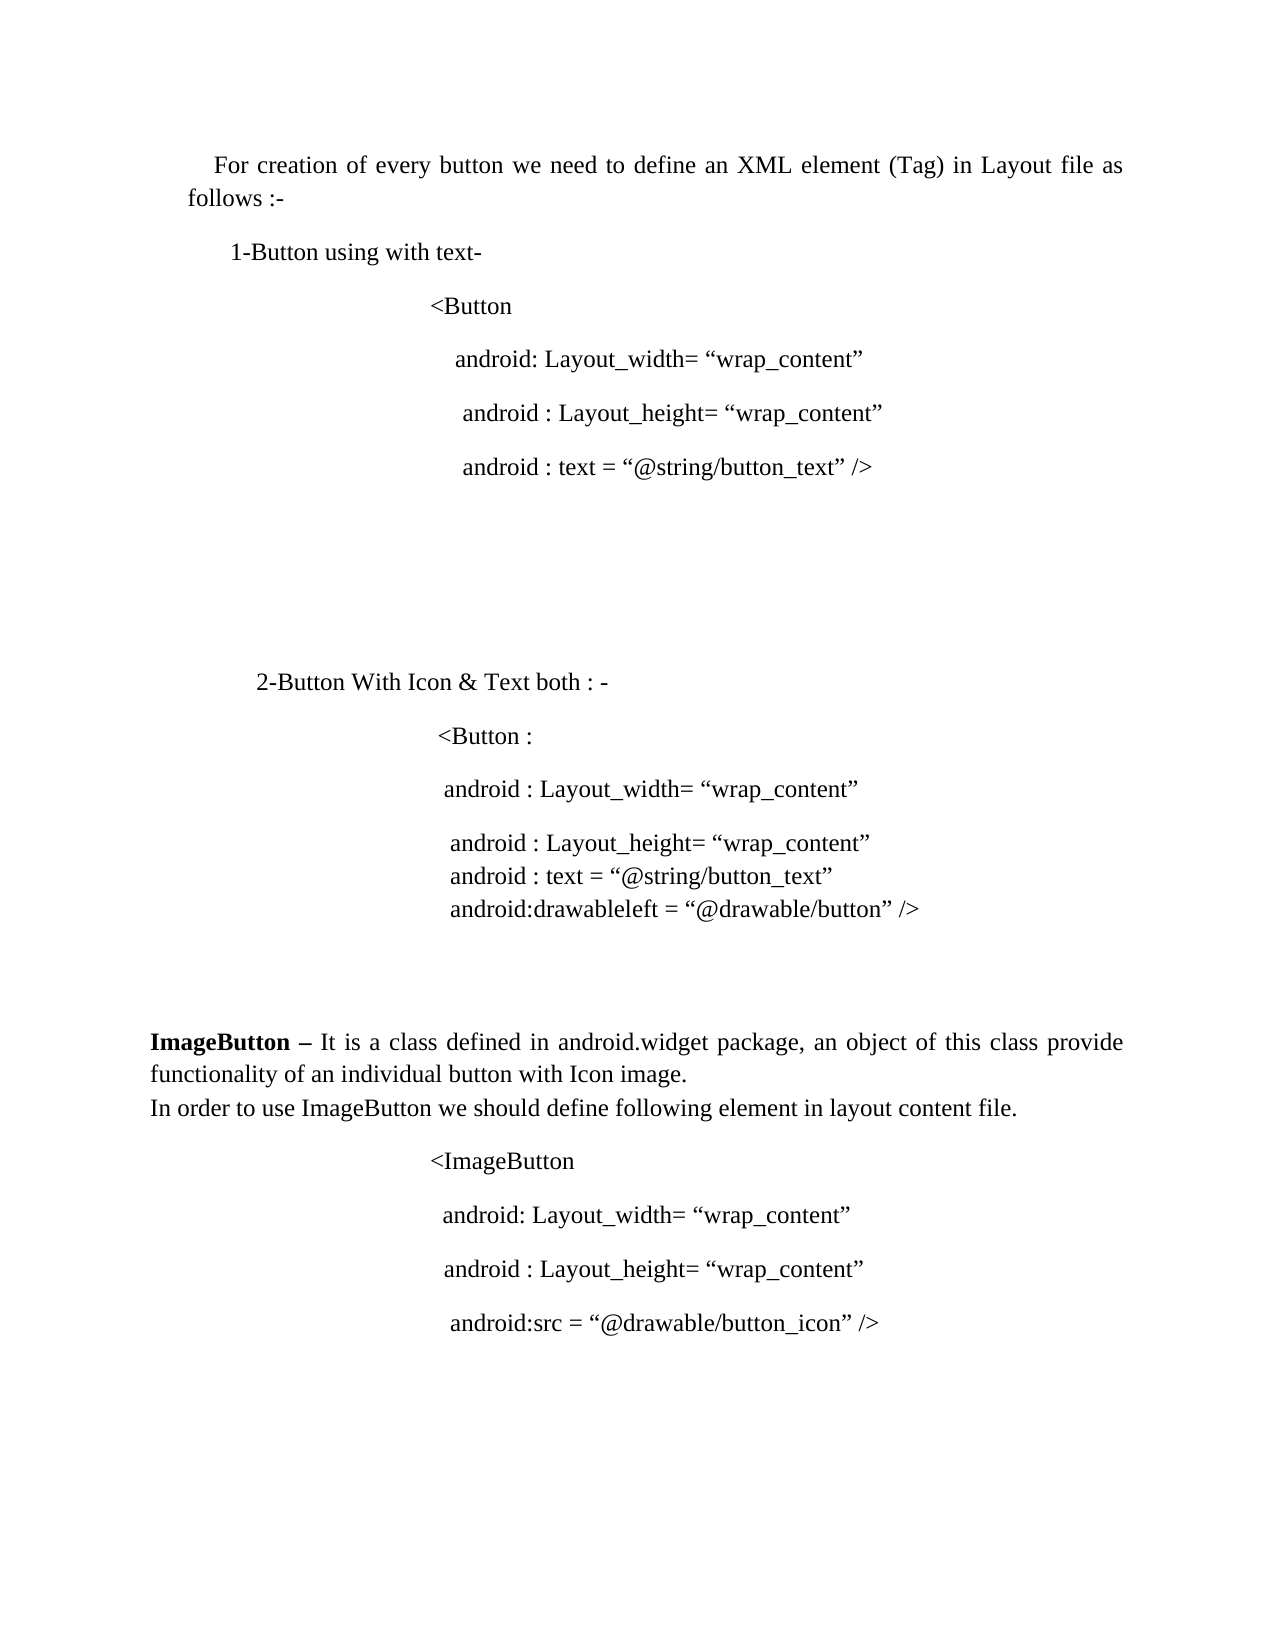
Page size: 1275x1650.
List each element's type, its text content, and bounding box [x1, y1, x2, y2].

list android:drawableleft = “@drawable/button” /> [450, 894, 1125, 923]
text android : Layout_width= “wrap_content” [150, 774, 1125, 803]
list android : Layout_height= “wrap_content” [450, 828, 1125, 857]
list For creation of every button we need to define an XML element (Tag) in Layout file as follows :- [187, 150, 1125, 212]
text <Button : [150, 721, 1125, 749]
list android:src = “@drawable/button_icon” /> [450, 1308, 1125, 1337]
text android : Layout_height= “wrap_content” [150, 1254, 1125, 1283]
text <ImageButton [155, 1146, 1125, 1175]
text android: Layout_width= “wrap_content” [155, 1200, 1125, 1229]
list ImageButton – It is a class defined in android.widget package, an object of this class provide functionality of an individual button with Icon image. [150, 1027, 1125, 1088]
list android : text = “@string/button_text” /> [450, 452, 1125, 481]
text android : Layout_height= “wrap_content” [150, 398, 1125, 427]
text 1-Button using with text- [230, 237, 1125, 266]
text 2-Button With Icon & Text both : - [150, 667, 1125, 696]
list In order to use ImageButton we should define following element in layout content file. [150, 1093, 1125, 1121]
text android: Layout_width= “wrap_content” [230, 344, 1125, 373]
list android : text = “@string/button_text” [450, 861, 1125, 890]
text <Button [230, 291, 1125, 319]
